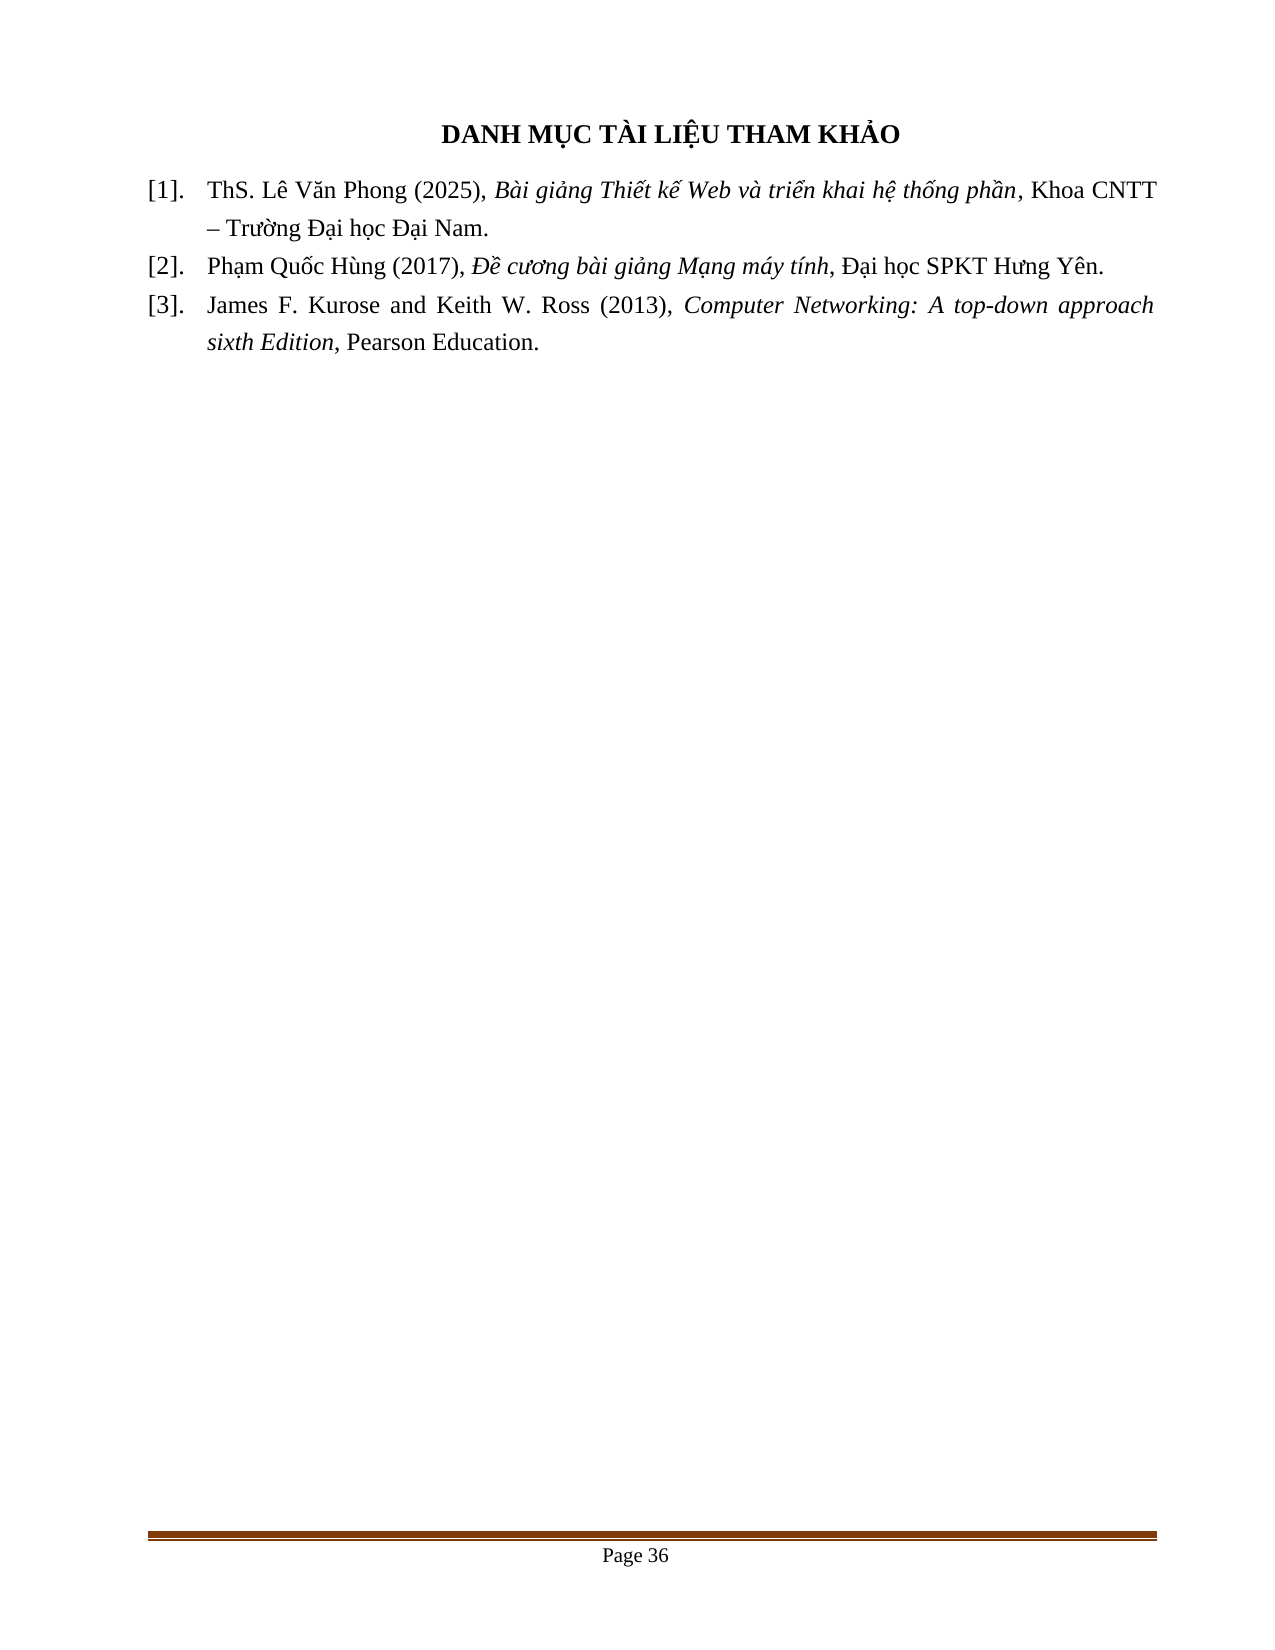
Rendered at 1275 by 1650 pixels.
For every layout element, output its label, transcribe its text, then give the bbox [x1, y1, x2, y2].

list Phạm Quốc Hùng (2017), Đề cương bài giảng Mạng máy tính, Đại học SPKT Hưng Yên. [148, 250, 1157, 280]
list ThS. Lê Văn Phong (2025), Bài giảng Thiết kế Web và triển khai hệ thống phần, Khoa CNTT – Trường Đại học Đại Nam. [148, 174, 1157, 241]
text DANH MỤC TÀI LIỆU THAM KHẢO [148, 118, 1157, 149]
list James F. Kurose and Keith W. Ross (2013), Computer Networking: A top-down approach sixth Edition, Pearson Education. [148, 289, 1157, 356]
